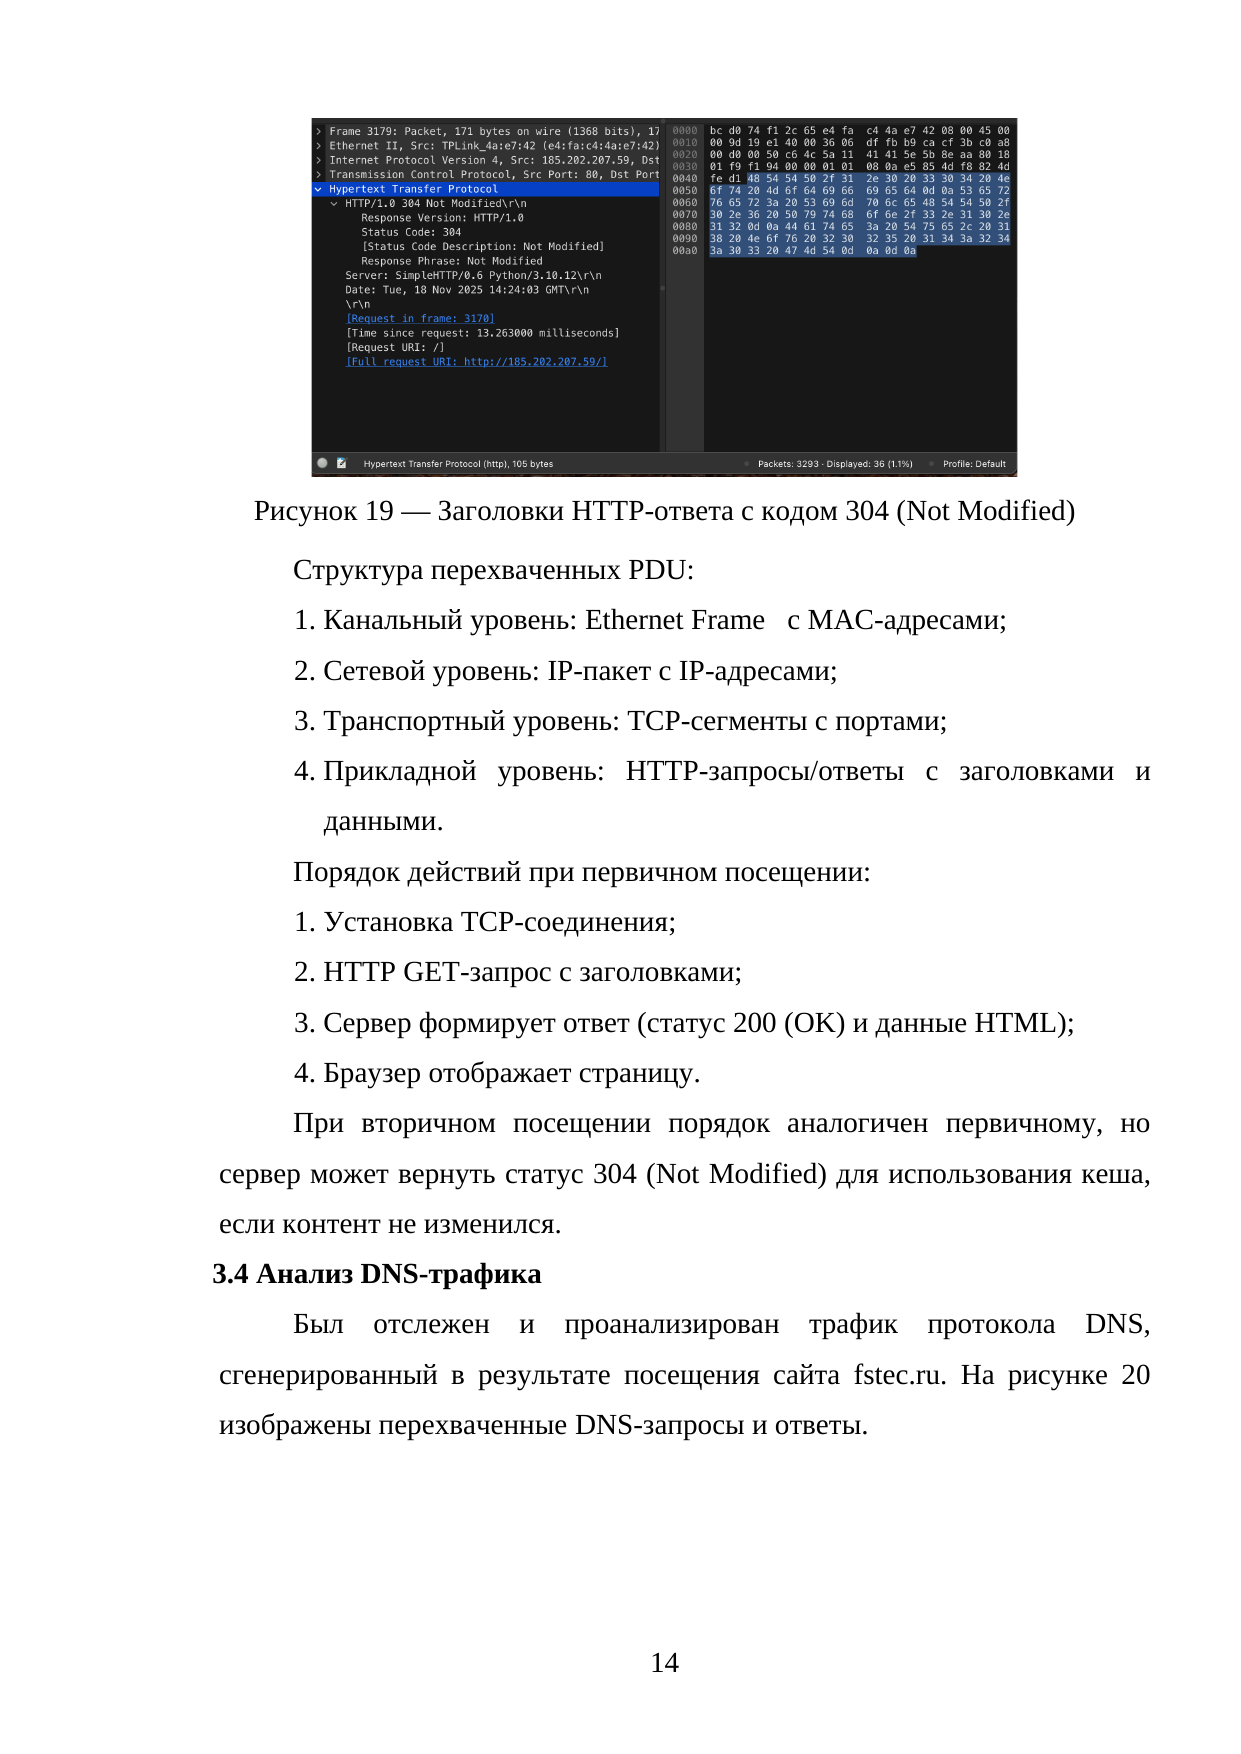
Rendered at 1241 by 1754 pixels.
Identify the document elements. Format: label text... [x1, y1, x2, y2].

list HTTP GET-запрос с заголовками; [294, 954, 1152, 988]
list Канальный уровень: Ethernet Frame с MAC-адресами; [294, 602, 1152, 636]
list Транспортный уровень: TCP-сегменты с портами; [294, 703, 1152, 736]
text Был отслежен и проанализирован трафик протокола DNS, сгенерированный в результате посещения сайта fstec.ru. На рисунке 20 изображены перехваченные DNS-запросы и ответы. [219, 1307, 1152, 1441]
list Прикладной уровень: HTTP-запросы/ответы с заголовками и данными. [294, 753, 1152, 837]
text Порядок действий при первичном посещении: [219, 854, 1152, 887]
list Сервер формирует ответ (статус 200 (OK) и данные HTML); [294, 1005, 1152, 1038]
list Сетевой уровень: IP-пакет с IP-адресами; [294, 653, 1152, 686]
picture [311, 118, 1018, 477]
text Анализ DNS-трафика [212, 1256, 1152, 1290]
list Браузер отображает страницу. [294, 1055, 1152, 1089]
list Установка TCP-соединения; [294, 904, 1152, 938]
text Структура перехваченных PDU: [219, 552, 1152, 586]
text При вторичном посещении порядок аналогичен первичному, но сервер может вернуть статус 304 (Not Modified) для использования кеша, если контент не изменился. [219, 1105, 1152, 1239]
